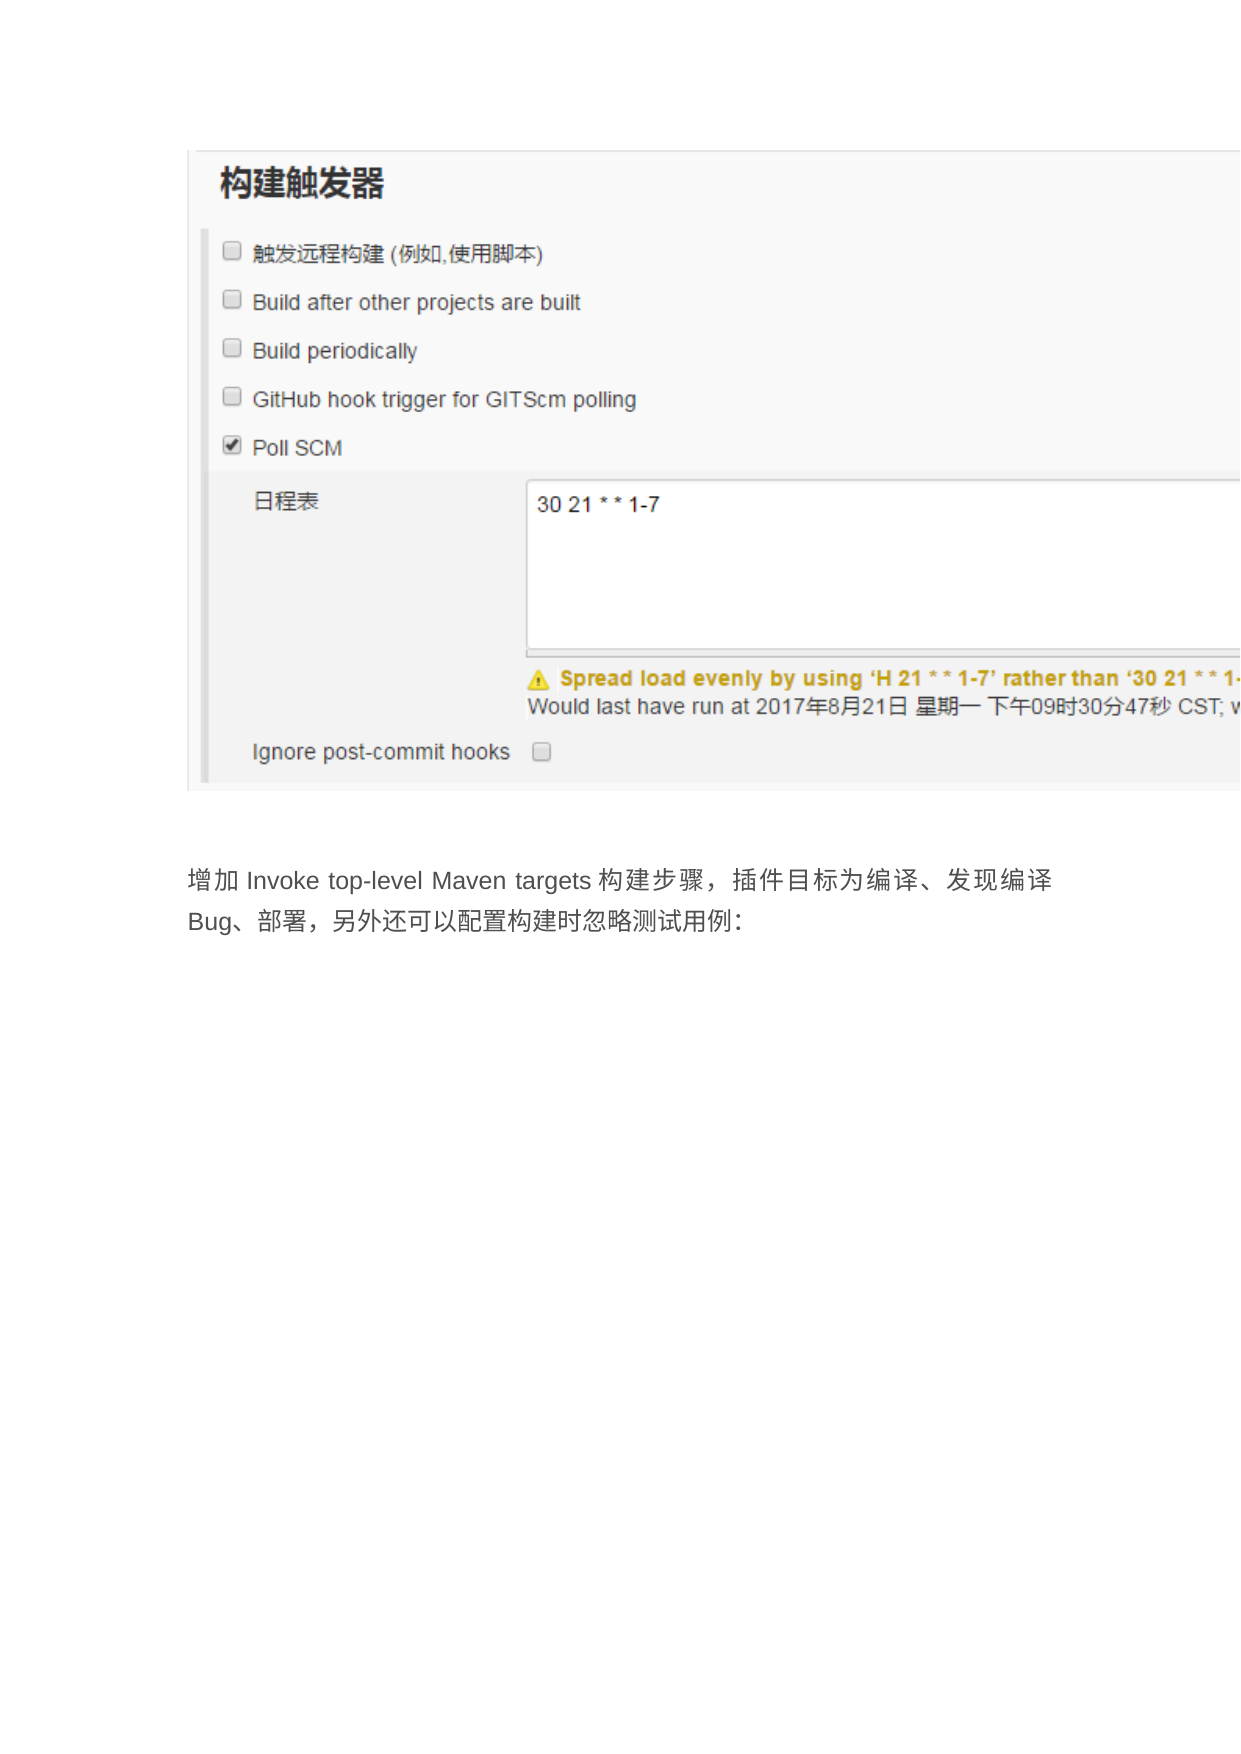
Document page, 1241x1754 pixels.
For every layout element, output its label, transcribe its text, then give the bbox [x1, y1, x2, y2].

text 增加Invoke top-level Maven targets构建步骤，插件目标为编译、发现编译Bug、部署，另外还可以配置构建时忽略测试用例： [187, 856, 1053, 937]
picture [187, 150, 1241, 791]
